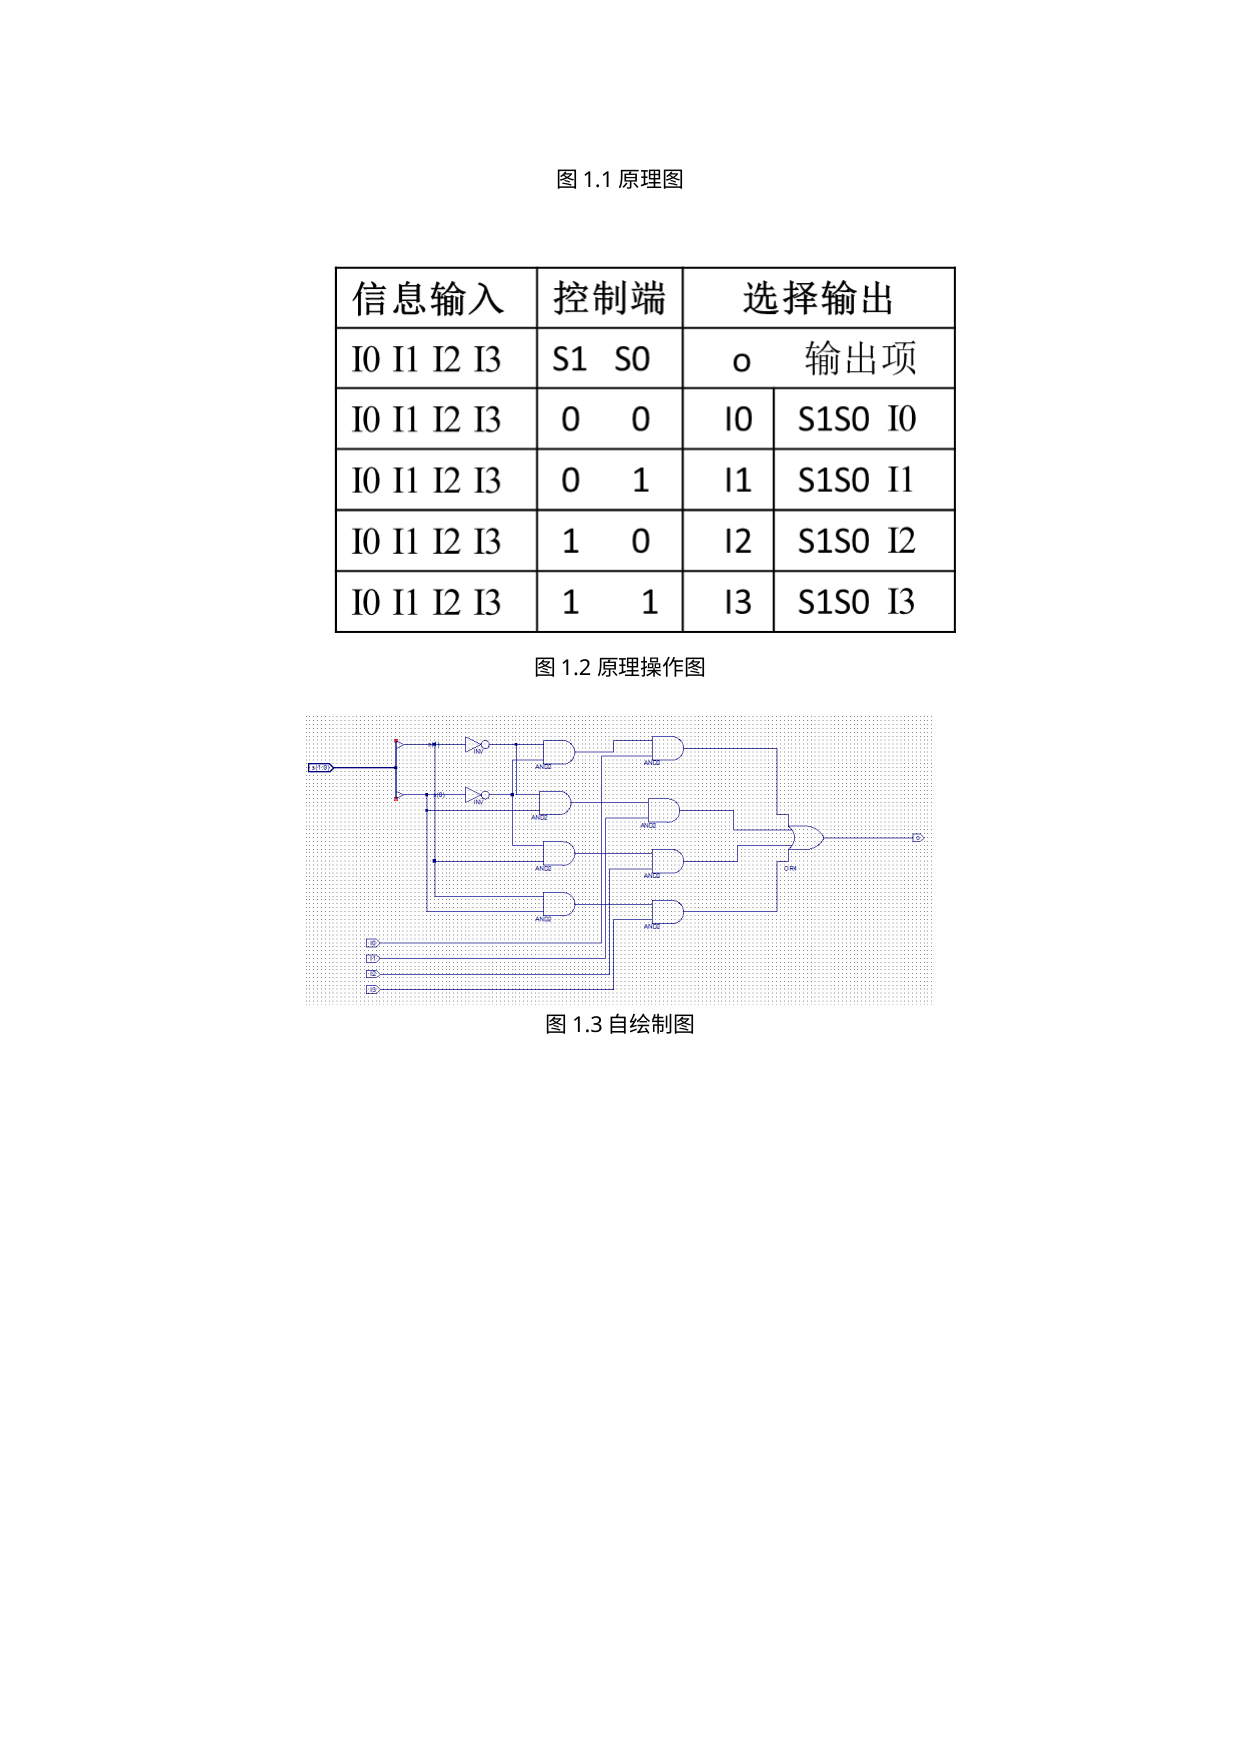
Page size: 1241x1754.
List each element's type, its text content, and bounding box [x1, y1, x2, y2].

text 图1.1 原理图 [187, 162, 1053, 194]
text 图1.3自绘制图 [187, 1007, 1053, 1039]
picture [305, 714, 935, 1005]
picture [334, 259, 957, 647]
text 图1.2 原理操作图 [187, 649, 1053, 682]
